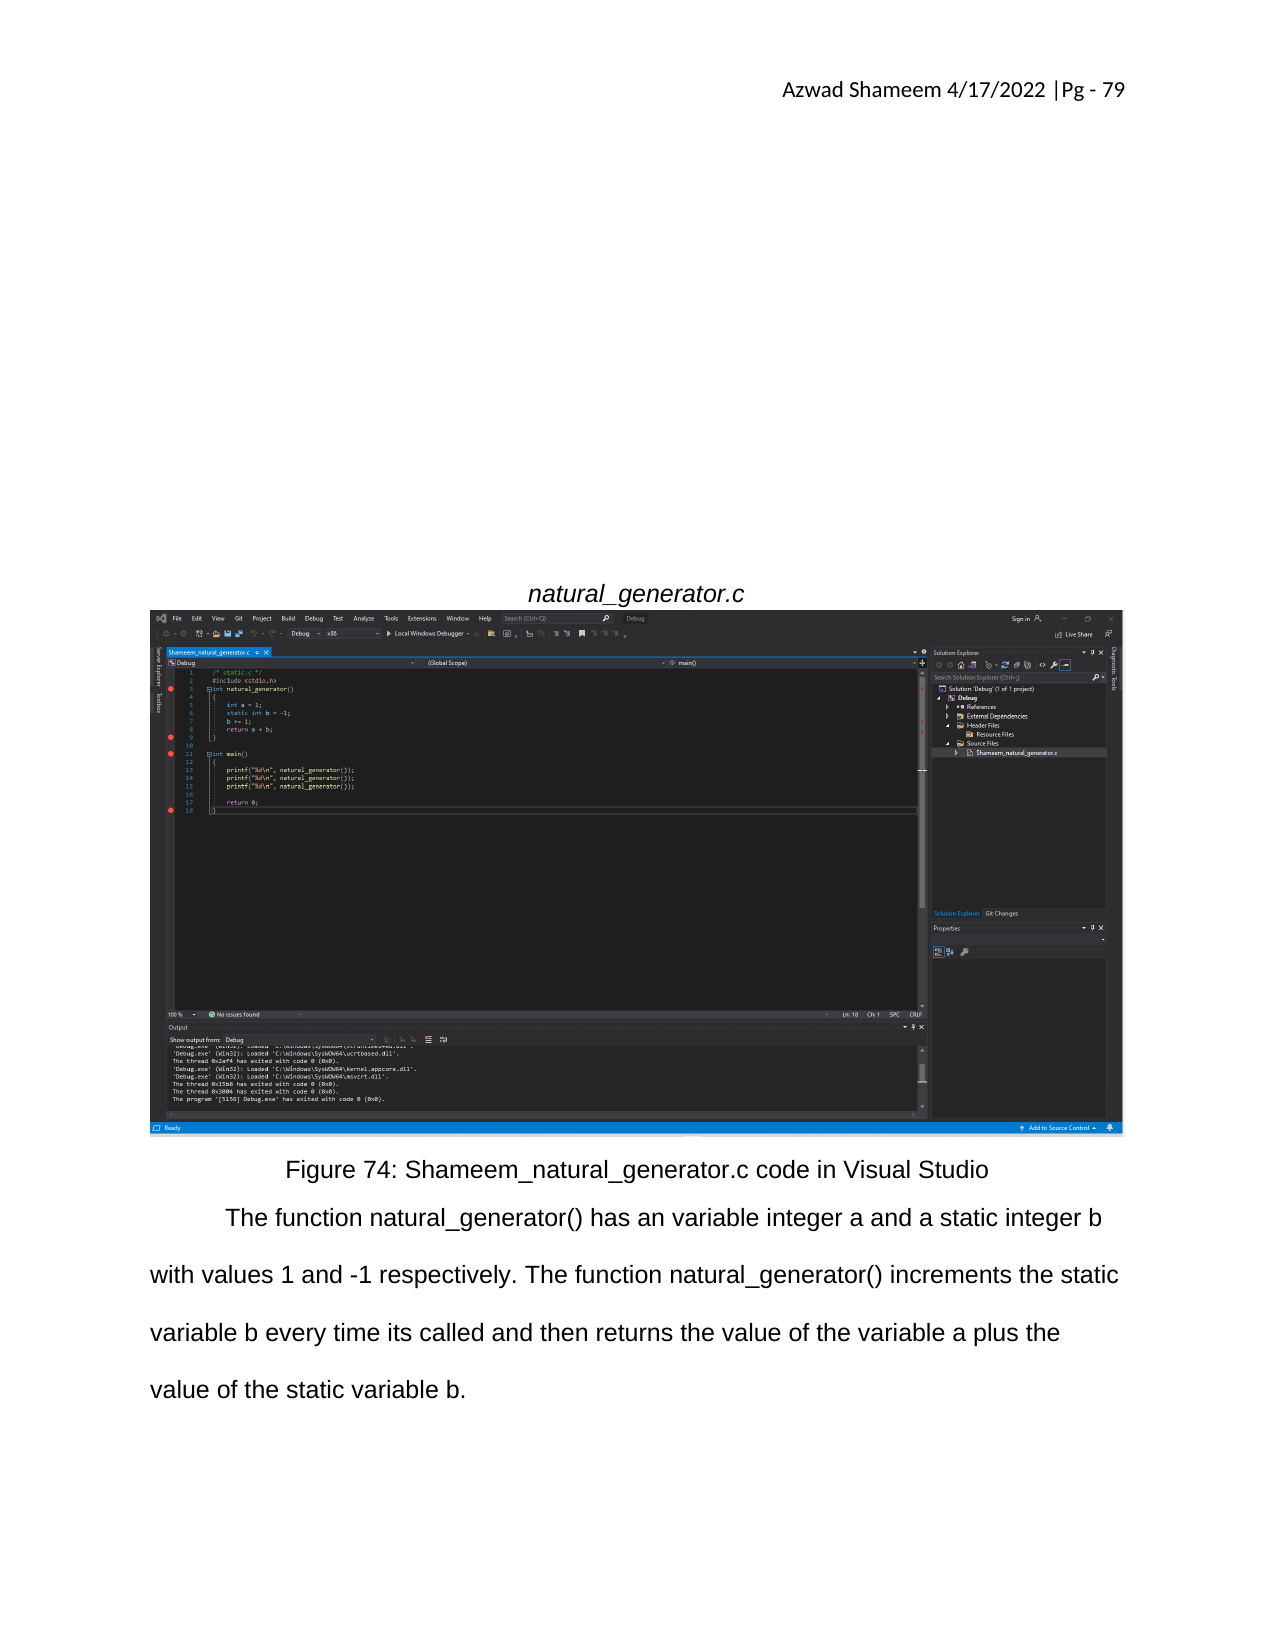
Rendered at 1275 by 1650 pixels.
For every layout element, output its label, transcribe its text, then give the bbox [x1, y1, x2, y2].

subtitle natural_generator.c [150, 579, 1125, 608]
text The function natural_generator() has an variable integer a and a static integer b with values 1 and -1 respectively. The function natural_generator() increments the static variable b every time its called and then returns the value of the variable a plus the value of the static variable b. [150, 1203, 1125, 1404]
text Figure 74: Shameem_natural_generator.c code in Visual Studio [150, 1155, 1125, 1184]
picture [150, 610, 1125, 1137]
